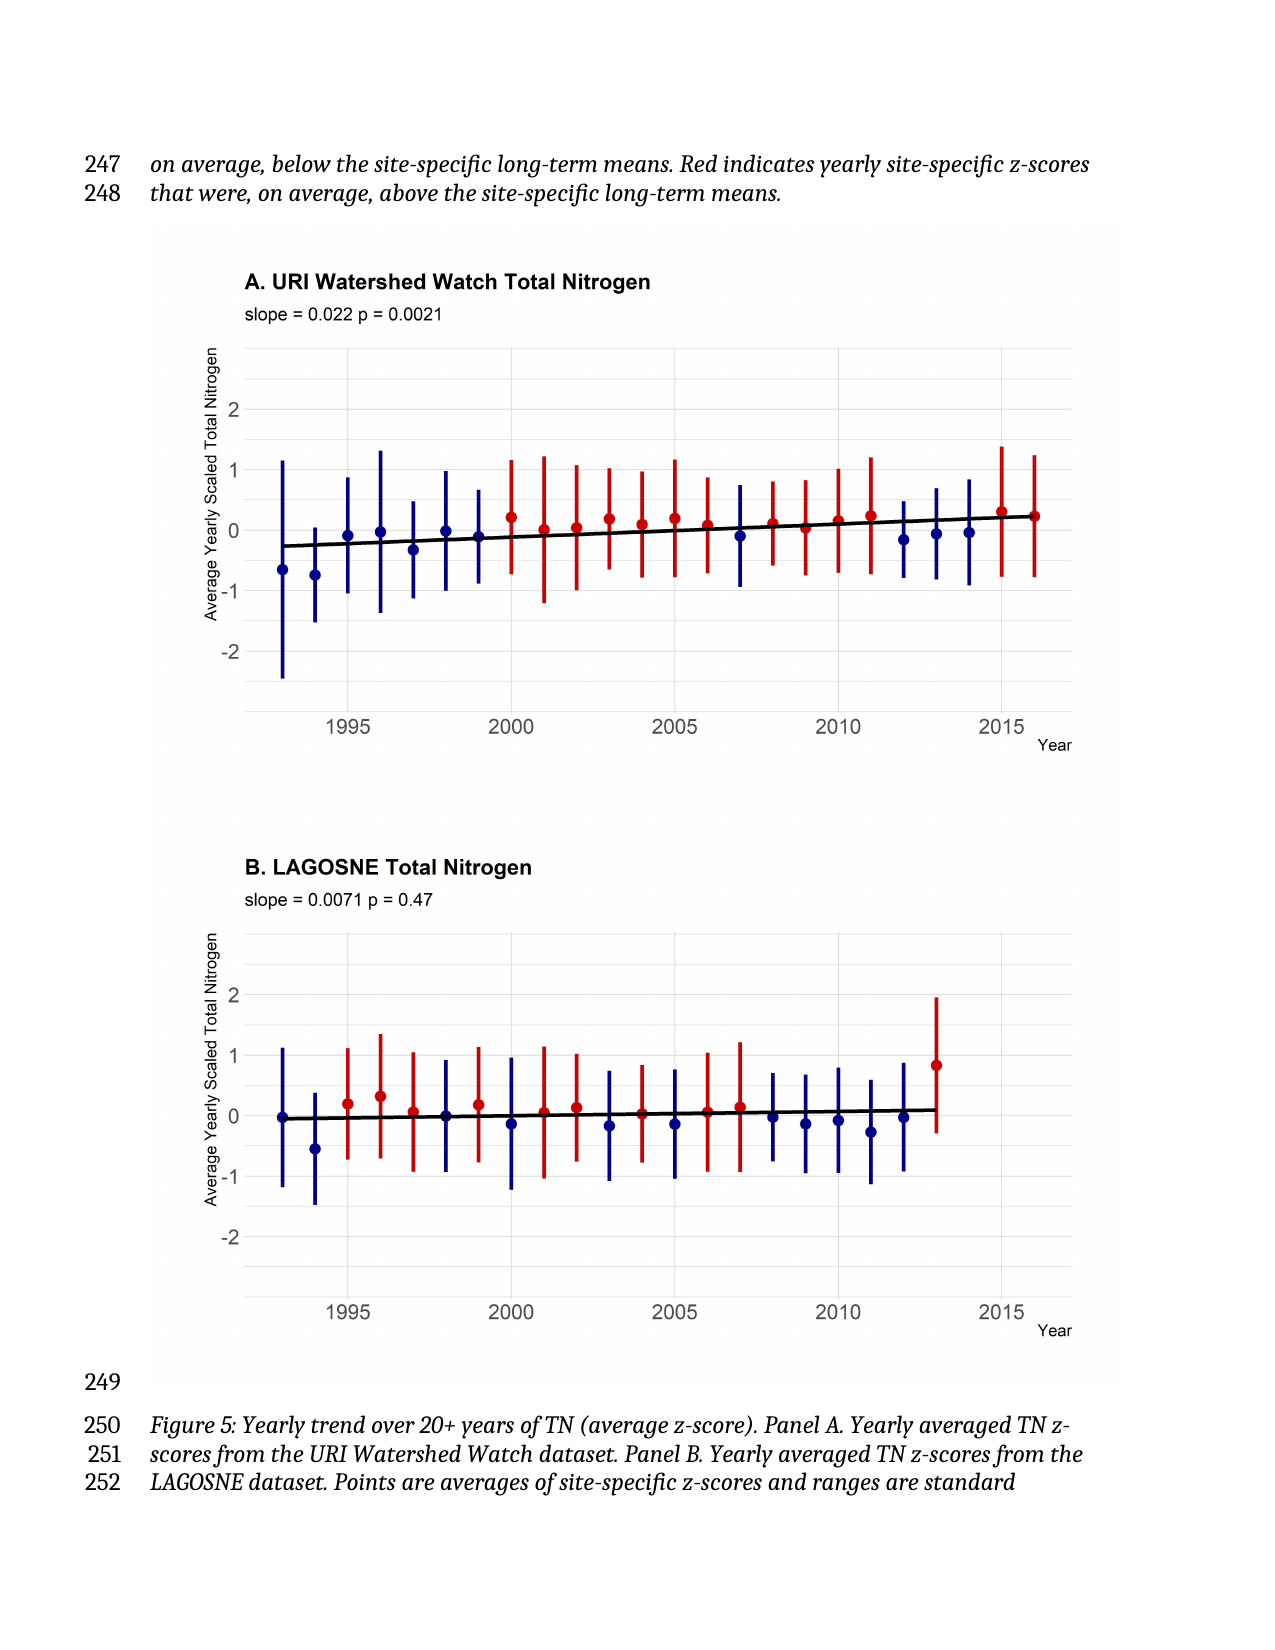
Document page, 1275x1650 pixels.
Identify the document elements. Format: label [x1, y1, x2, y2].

text [150, 150, 1125, 207]
picture [150, 220, 1125, 1390]
text [150, 1411, 1125, 1497]
